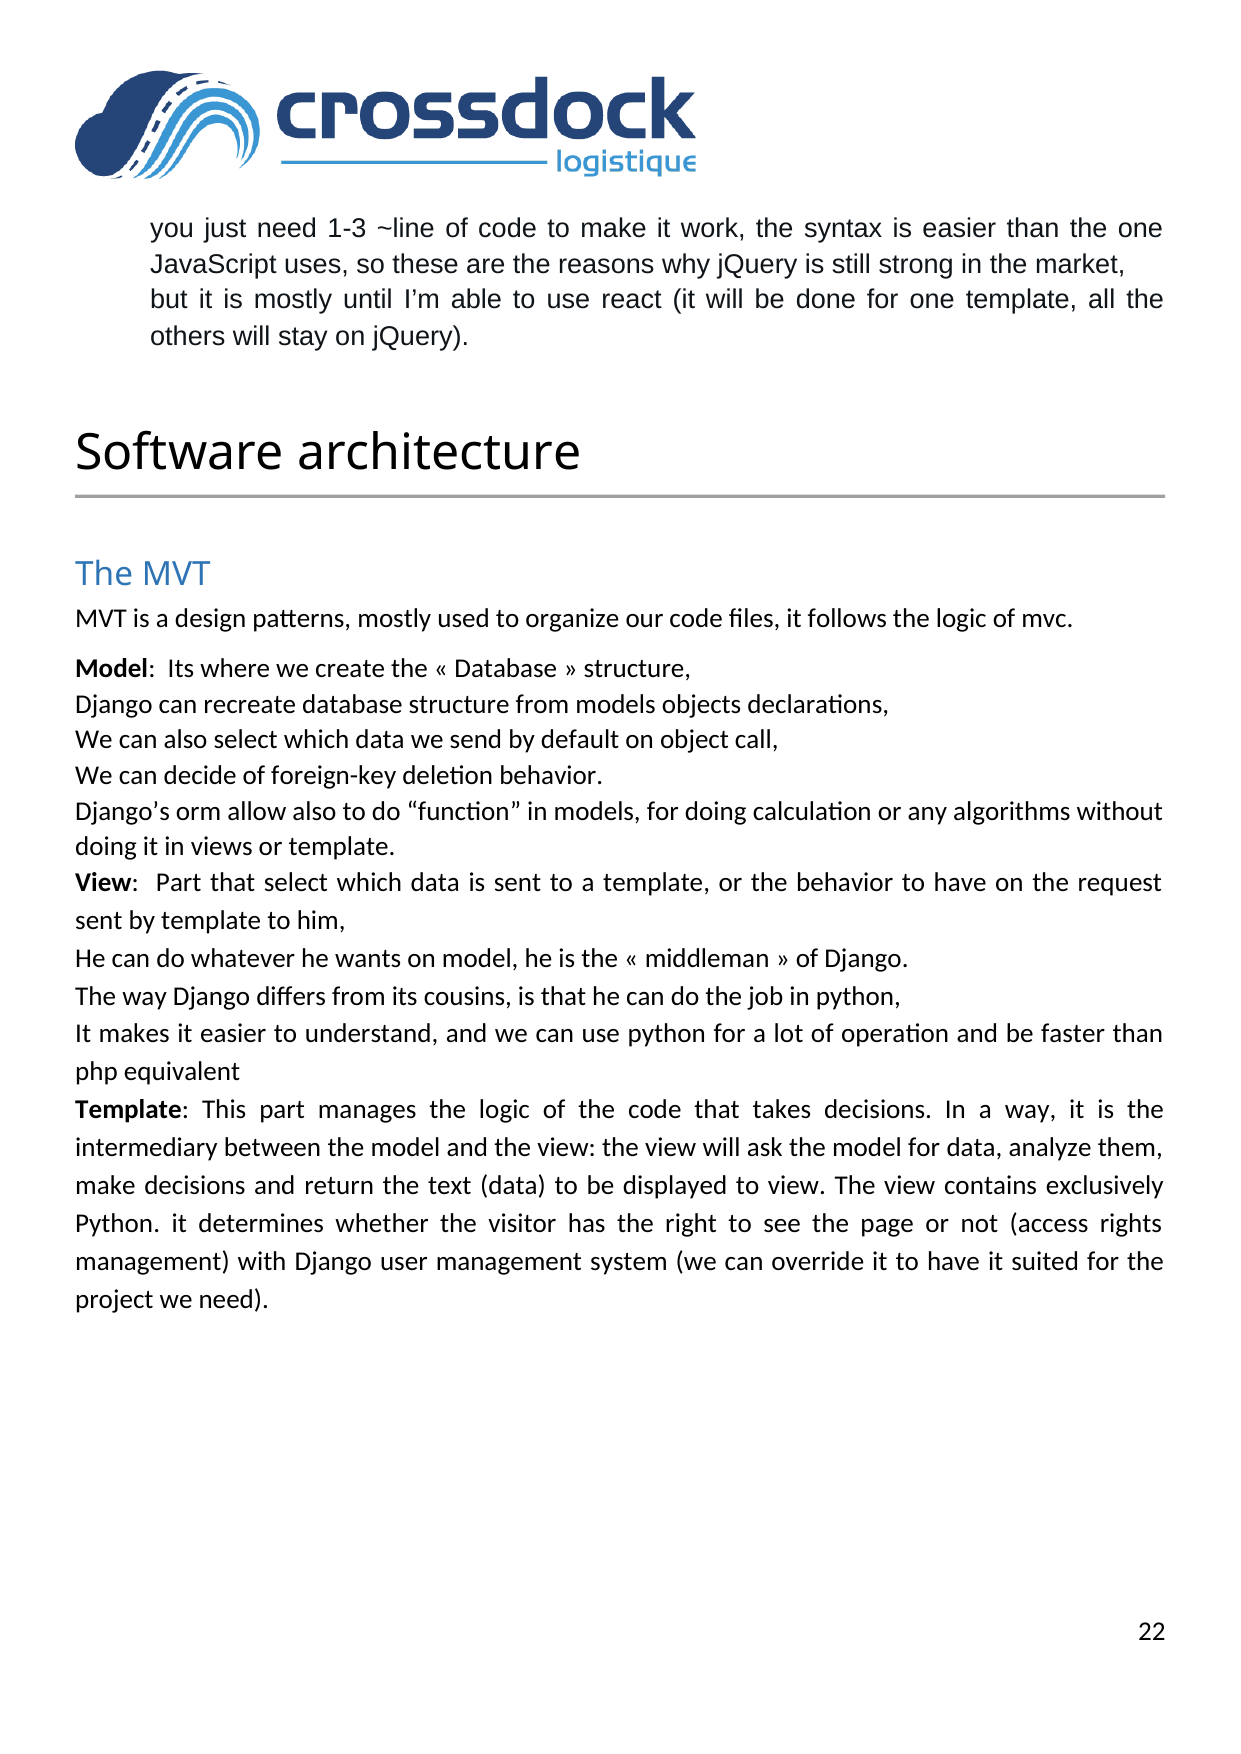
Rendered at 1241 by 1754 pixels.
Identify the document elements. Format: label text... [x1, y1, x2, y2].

text Model: Its where we create the « Database » structure, [75, 651, 1165, 684]
subtitle The MVT [75, 549, 1165, 595]
text The way Django differs from its cousins, is that he can do the job in python, [75, 979, 1165, 1012]
text We can decide of foreign-key deletion behavior. [75, 758, 1165, 791]
text View: Part that select which data is sent to a template, or the behavior to have on the request sent by template to him, [75, 865, 1165, 936]
text We can also select which data we send by default on object call, [75, 722, 1165, 755]
list you just need 1-3 ~line of code to make it work, the syntax is easier than the one JavaScript uses, so these are the reasons why jQuery is still strong in the market, [150, 243, 1165, 279]
text Django can recreate database structure from models objects declarations, [75, 687, 1165, 720]
text He can do whatever he wants on model, he is the « middleman » of Django. [75, 941, 1165, 974]
list but it is mostly until I’m able to use react (it will be done for one template, all the others will stay on jQuery). [150, 315, 1165, 351]
picture [75, 70, 696, 179]
text MVT is a design patterns, mostly used to organize our code files, it follows the logic of mvc. [75, 601, 1165, 634]
text It makes it easier to understand, and we can use python for a lot of operation and be faster than php equivalent [75, 1017, 1165, 1087]
text Template: This part manages the logic of the code that takes decisions. In a way, it is the intermediary between the model and the view: the view will ask the model for data, analyze them, make decisions and return the text (data) to be displayed to view. The view contains exclusively Python. it determines whether the visitor has the right to see the page or not (access rights management) with Django user management system (we can override it to have it suited for the project we need). [75, 1092, 1165, 1315]
text Django’s orm allow also to do “function” in models, for doing calculation or any algorithms without doing it in views or template. [75, 794, 1165, 862]
subtitle Software architecture [75, 416, 1165, 484]
